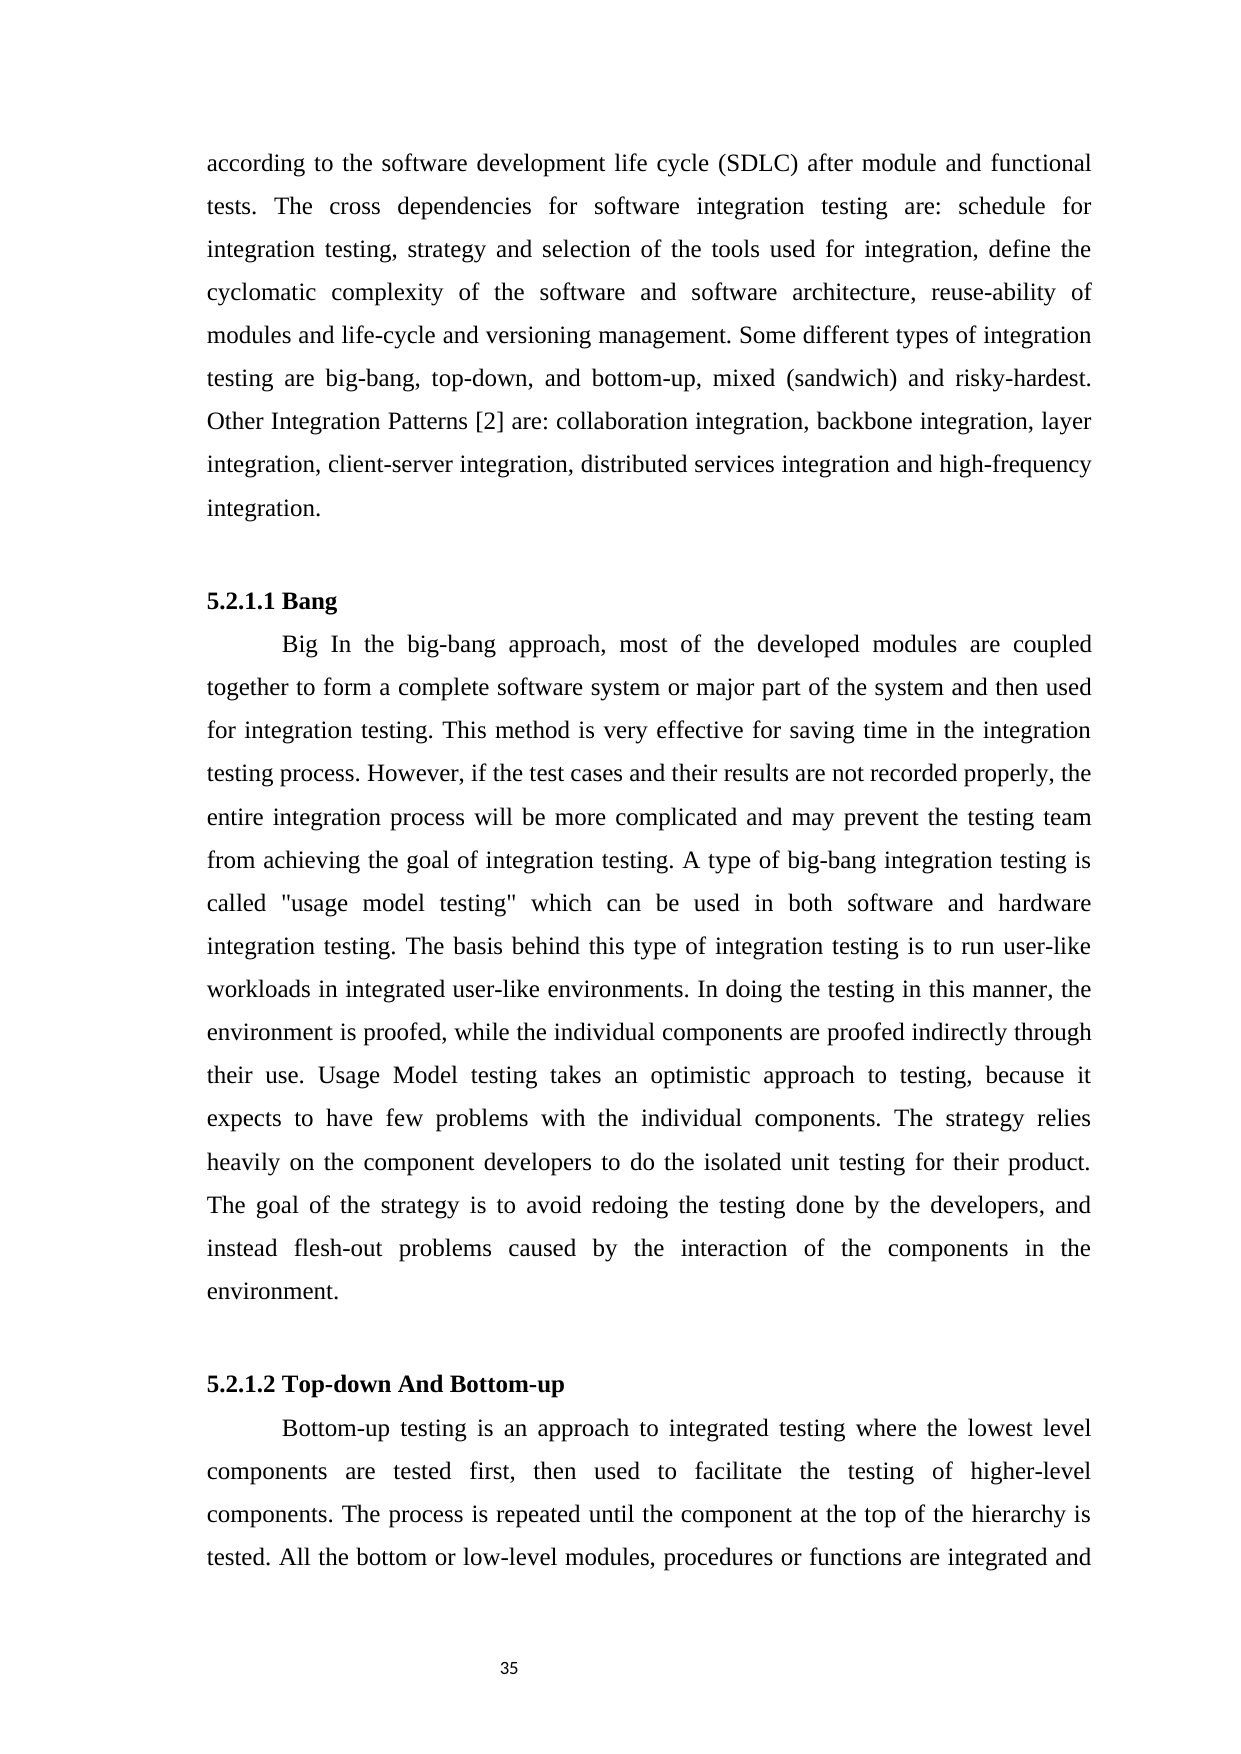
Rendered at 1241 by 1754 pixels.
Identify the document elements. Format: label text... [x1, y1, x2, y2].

text Big In the big-bang approach, most of the developed modules are coupled together to form a complete software system or major part of the system and then used for integration testing. This method is very effective for saving time in the integration testing process. However, if the test cases and their results are not recorded properly, the entire integration process will be more complicated and may prevent the testing team from achieving the goal of integration testing. A type of big-bang integration testing is called "usage model testing" which can be used in both software and hardware integration testing. The basis behind this type of integration testing is to run user-like workloads in integrated user-like environments. In doing the testing in this manner, the environment is proofed, while the individual components are proofed indirectly through their use. Usage Model testing takes an optimistic approach to testing, because it expects to have few problems with the individual components. The strategy relies heavily on the component developers to do the isolated unit testing for their product. The goal of the strategy is to avoid redoing the testing done by the developers, and instead flesh-out problems caused by the interaction of the components in the environment. [207, 629, 1093, 1305]
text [207, 1413, 1093, 1571]
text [207, 148, 1093, 521]
text 5.2.1.1 Bang [207, 586, 1093, 615]
text 5.2.1.2 Top-down And Bottom-up [207, 1369, 1093, 1398]
